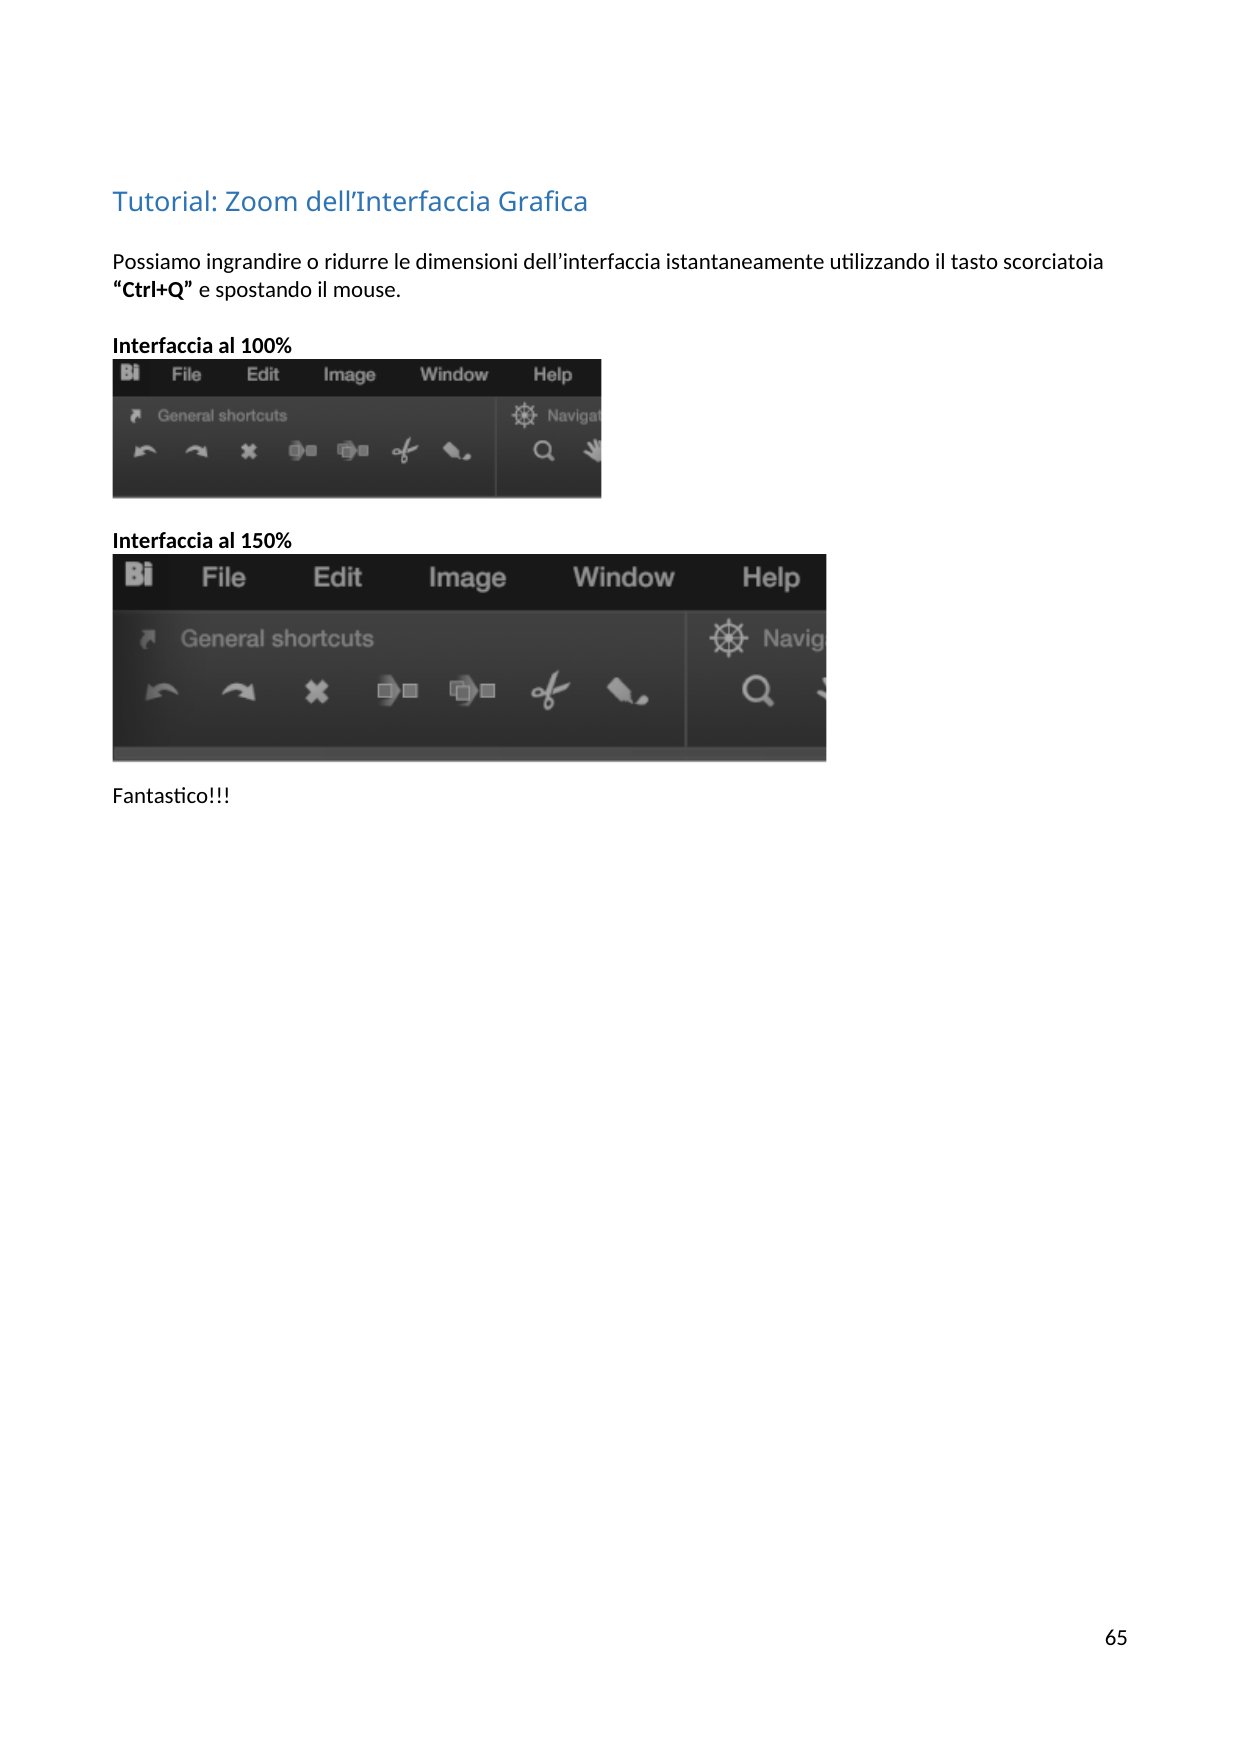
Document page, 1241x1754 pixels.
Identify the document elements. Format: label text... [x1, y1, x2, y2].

picture [112, 359, 602, 527]
picture [112, 554, 827, 781]
text Possiamo ingrandire o ridurre le dimensioni dell’interfaccia istantaneamente utilizzando il tasto scorciatoia “Ctrl+Q” e spostando il mouse. [112, 247, 1128, 303]
subtitle Tutorial: Zoom dell’Interfaccia Grafica [112, 182, 1128, 219]
text Fantastico!!! [112, 781, 1128, 809]
text Interfaccia al 150% [112, 526, 1128, 554]
text Interfaccia al 100% [112, 331, 1128, 359]
